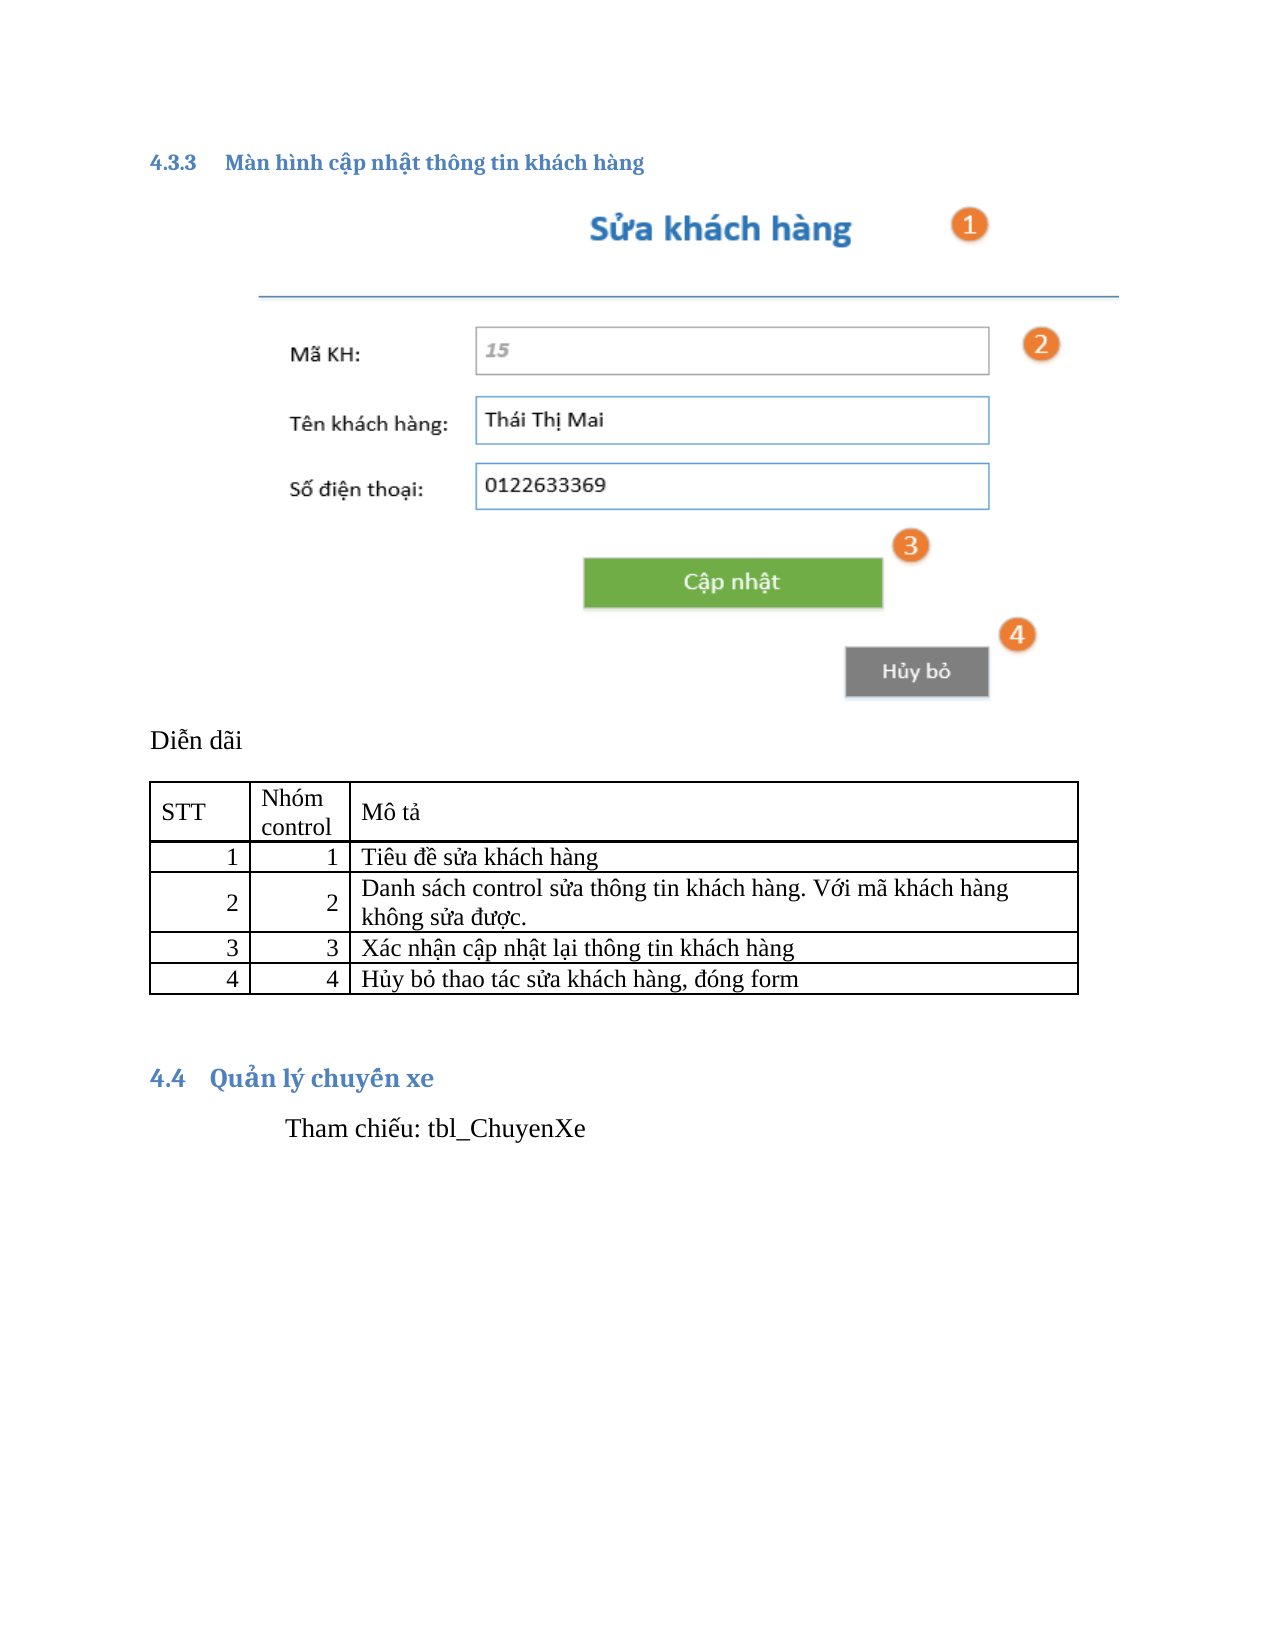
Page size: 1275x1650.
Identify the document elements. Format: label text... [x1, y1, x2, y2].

table_cell Xác nhận cập nhật lại thông tin khách hàng [351, 933, 1077, 962]
table_cell 2 [251, 873, 349, 931]
table_header Mô tả [351, 783, 1077, 840]
subtitle Quản lý chuyến xe [150, 1063, 1125, 1095]
subtitle Màn hình cập nhật thông tin khách hàng [150, 150, 1125, 176]
table_cell 3 [151, 933, 249, 962]
table_header STT [151, 783, 249, 840]
table_cell 4 [251, 964, 349, 992]
table_header Nhóm control [251, 783, 349, 840]
picture [253, 192, 1119, 720]
list Tham chiếu: tbl_ChuyenXe [285, 1112, 1125, 1143]
table_cell 3 [251, 933, 349, 962]
table_cell 2 [151, 873, 249, 931]
table_cell 1 [251, 843, 349, 871]
table_cell 4 [151, 964, 249, 992]
table_cell Danh sách control sửa thông tin khách hàng. Với mã khách hàng không sửa được. [351, 873, 1077, 931]
table_cell Hủy bỏ thao tác sửa khách hàng, đóng form [351, 964, 1077, 992]
table_cell Tiêu đề sửa khách hàng [351, 843, 1077, 871]
table_cell 1 [151, 843, 249, 871]
list Diễn dãi [150, 724, 1125, 755]
